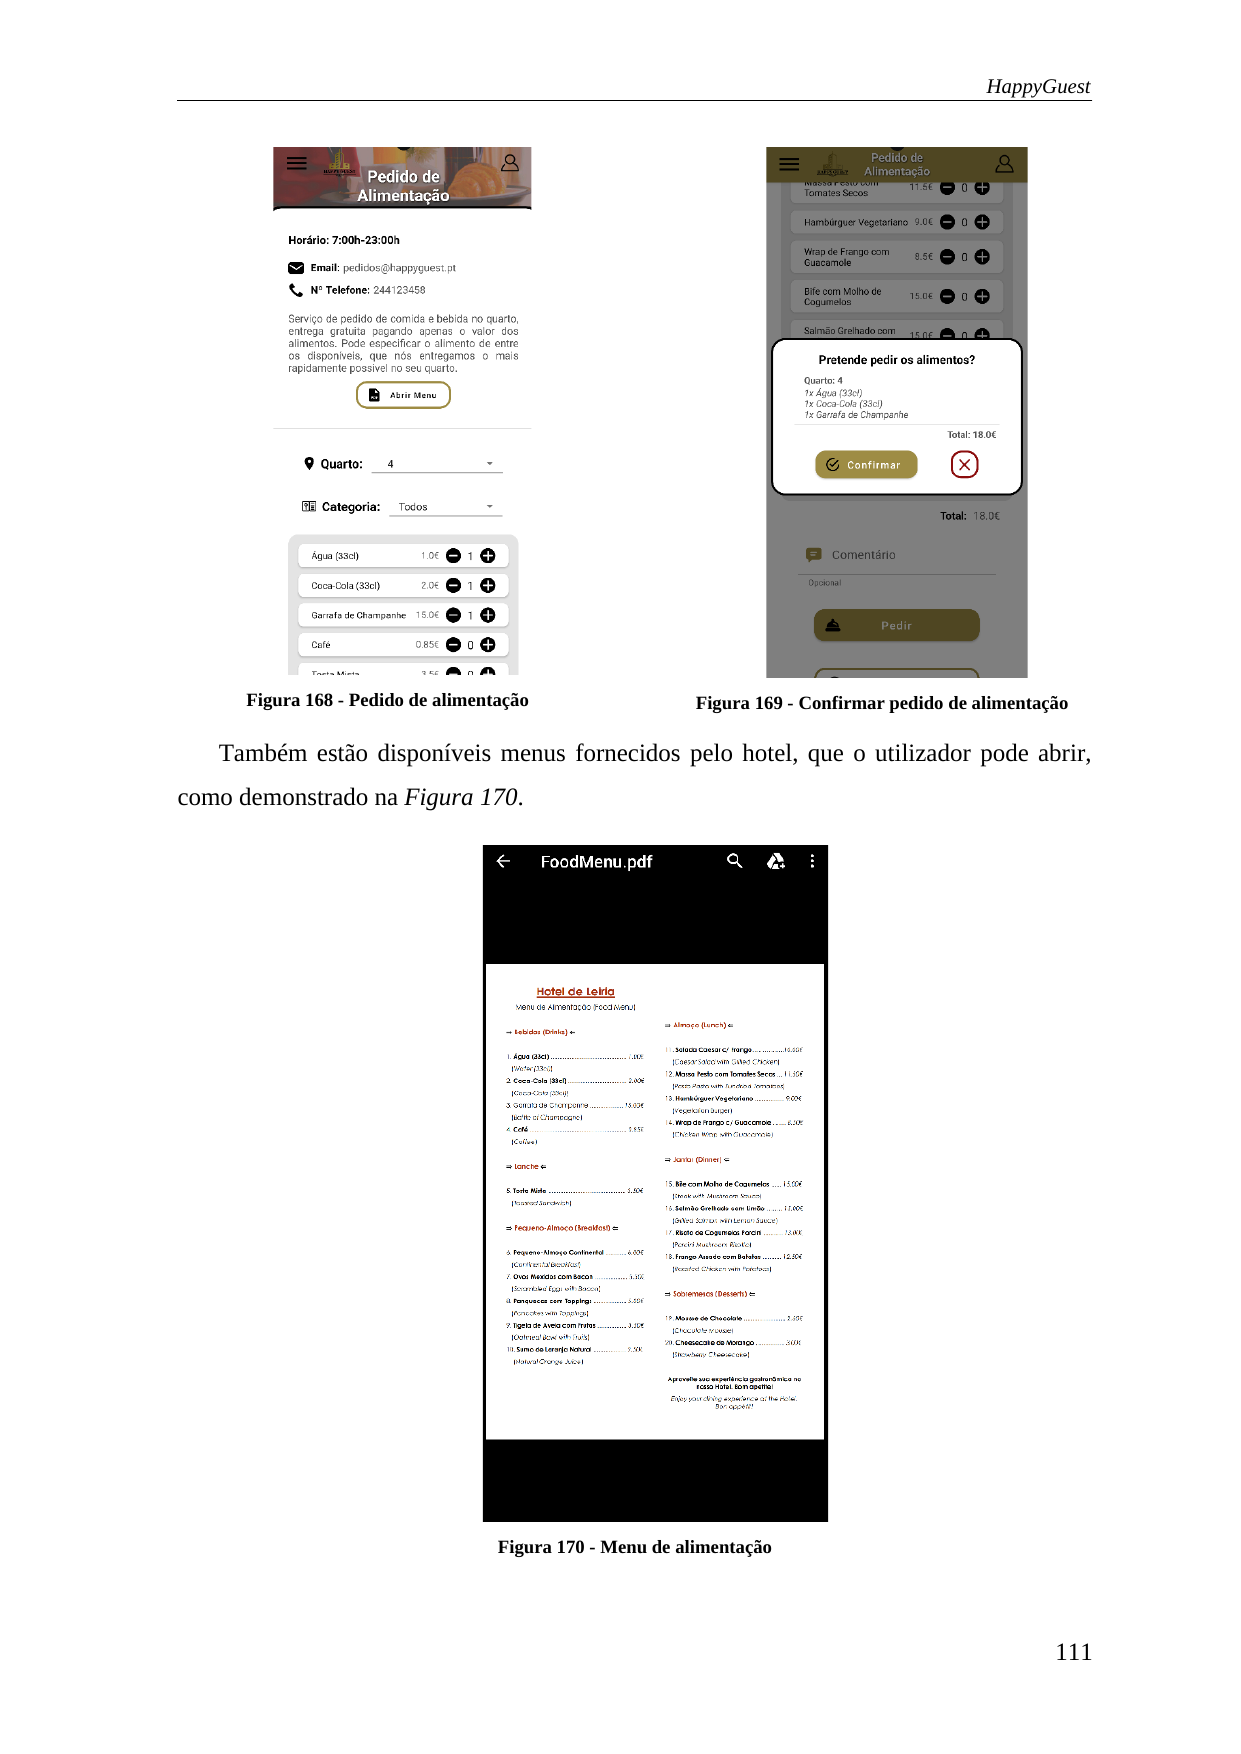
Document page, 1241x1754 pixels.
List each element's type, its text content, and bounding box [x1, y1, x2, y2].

picture [766, 147, 1028, 678]
picture [482, 845, 829, 1522]
picture [273, 147, 532, 675]
text Também estão disponíveis menus fornecidos pelo hotel, que o utilizador pode abrir, como demonstrado na Figura 170. [177, 738, 1092, 810]
